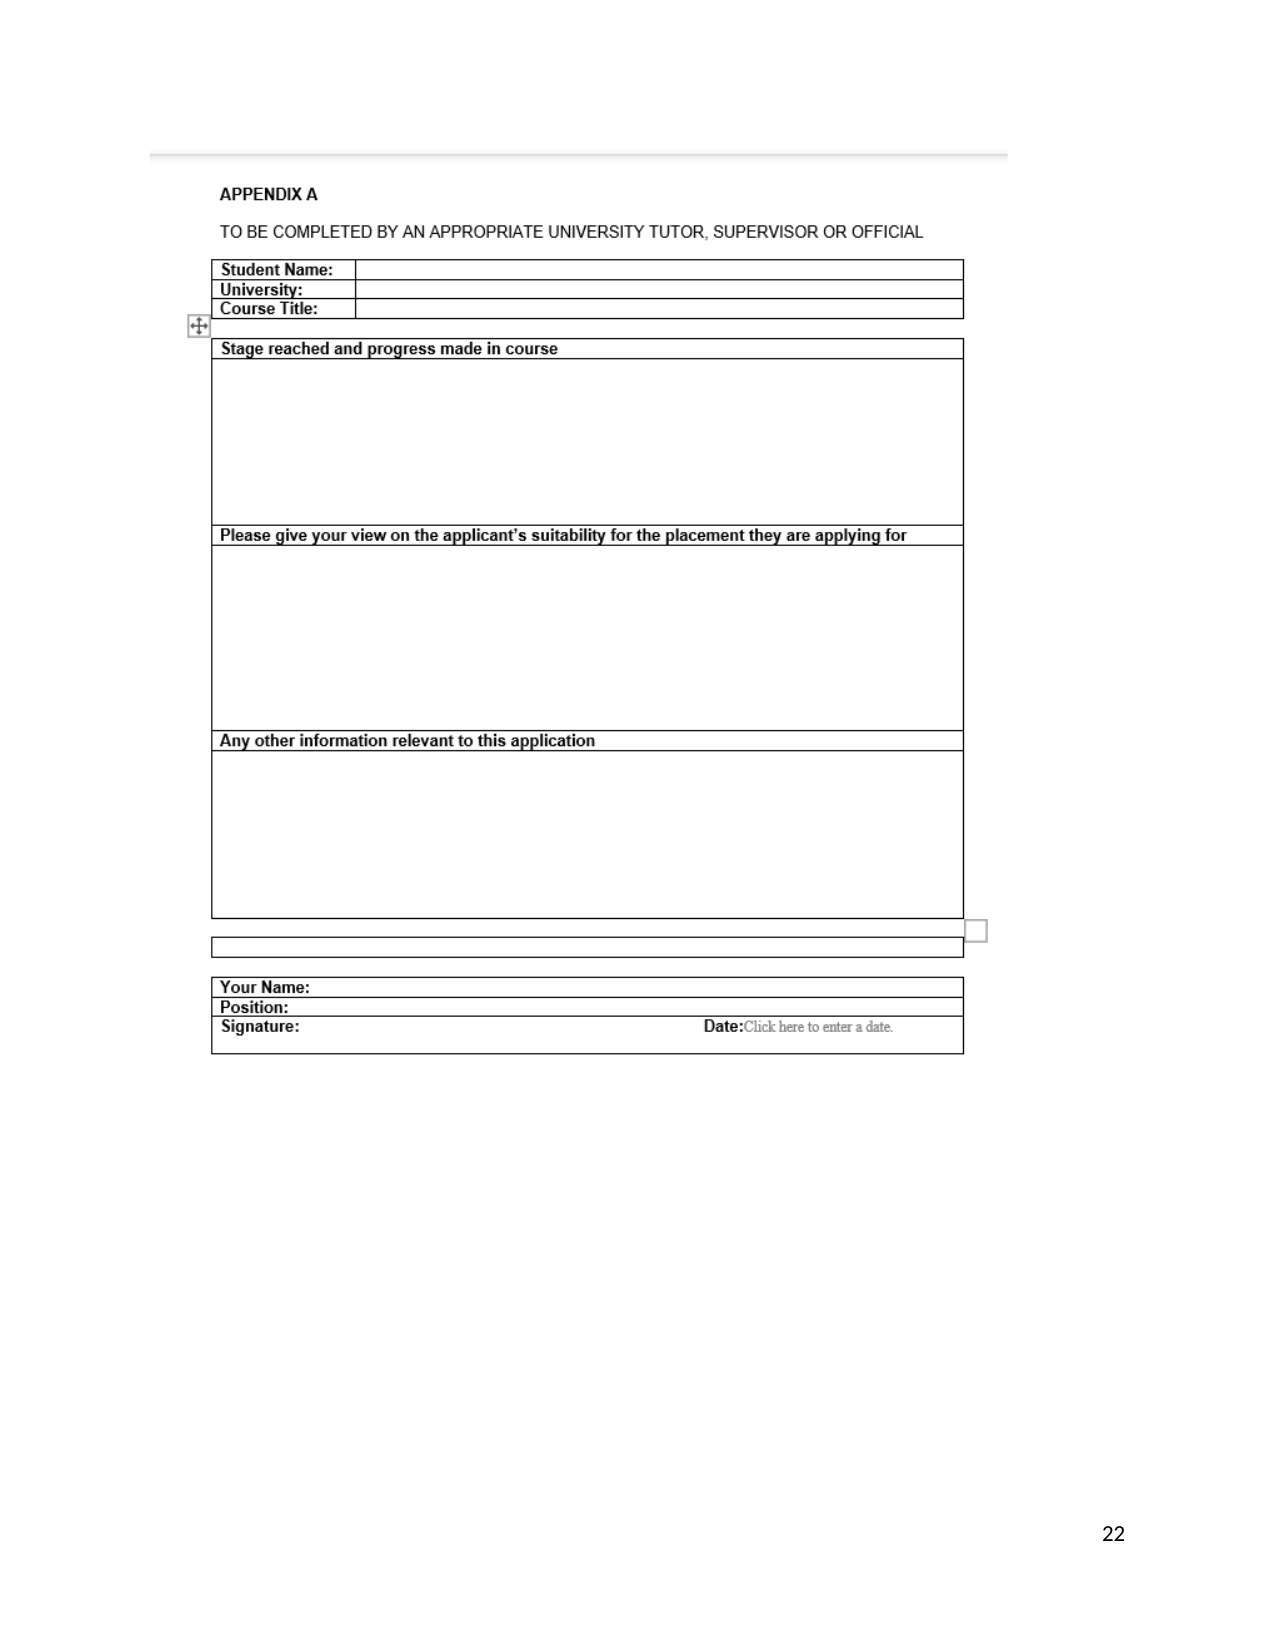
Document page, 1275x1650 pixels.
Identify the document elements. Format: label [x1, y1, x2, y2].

picture [150, 150, 1008, 1057]
